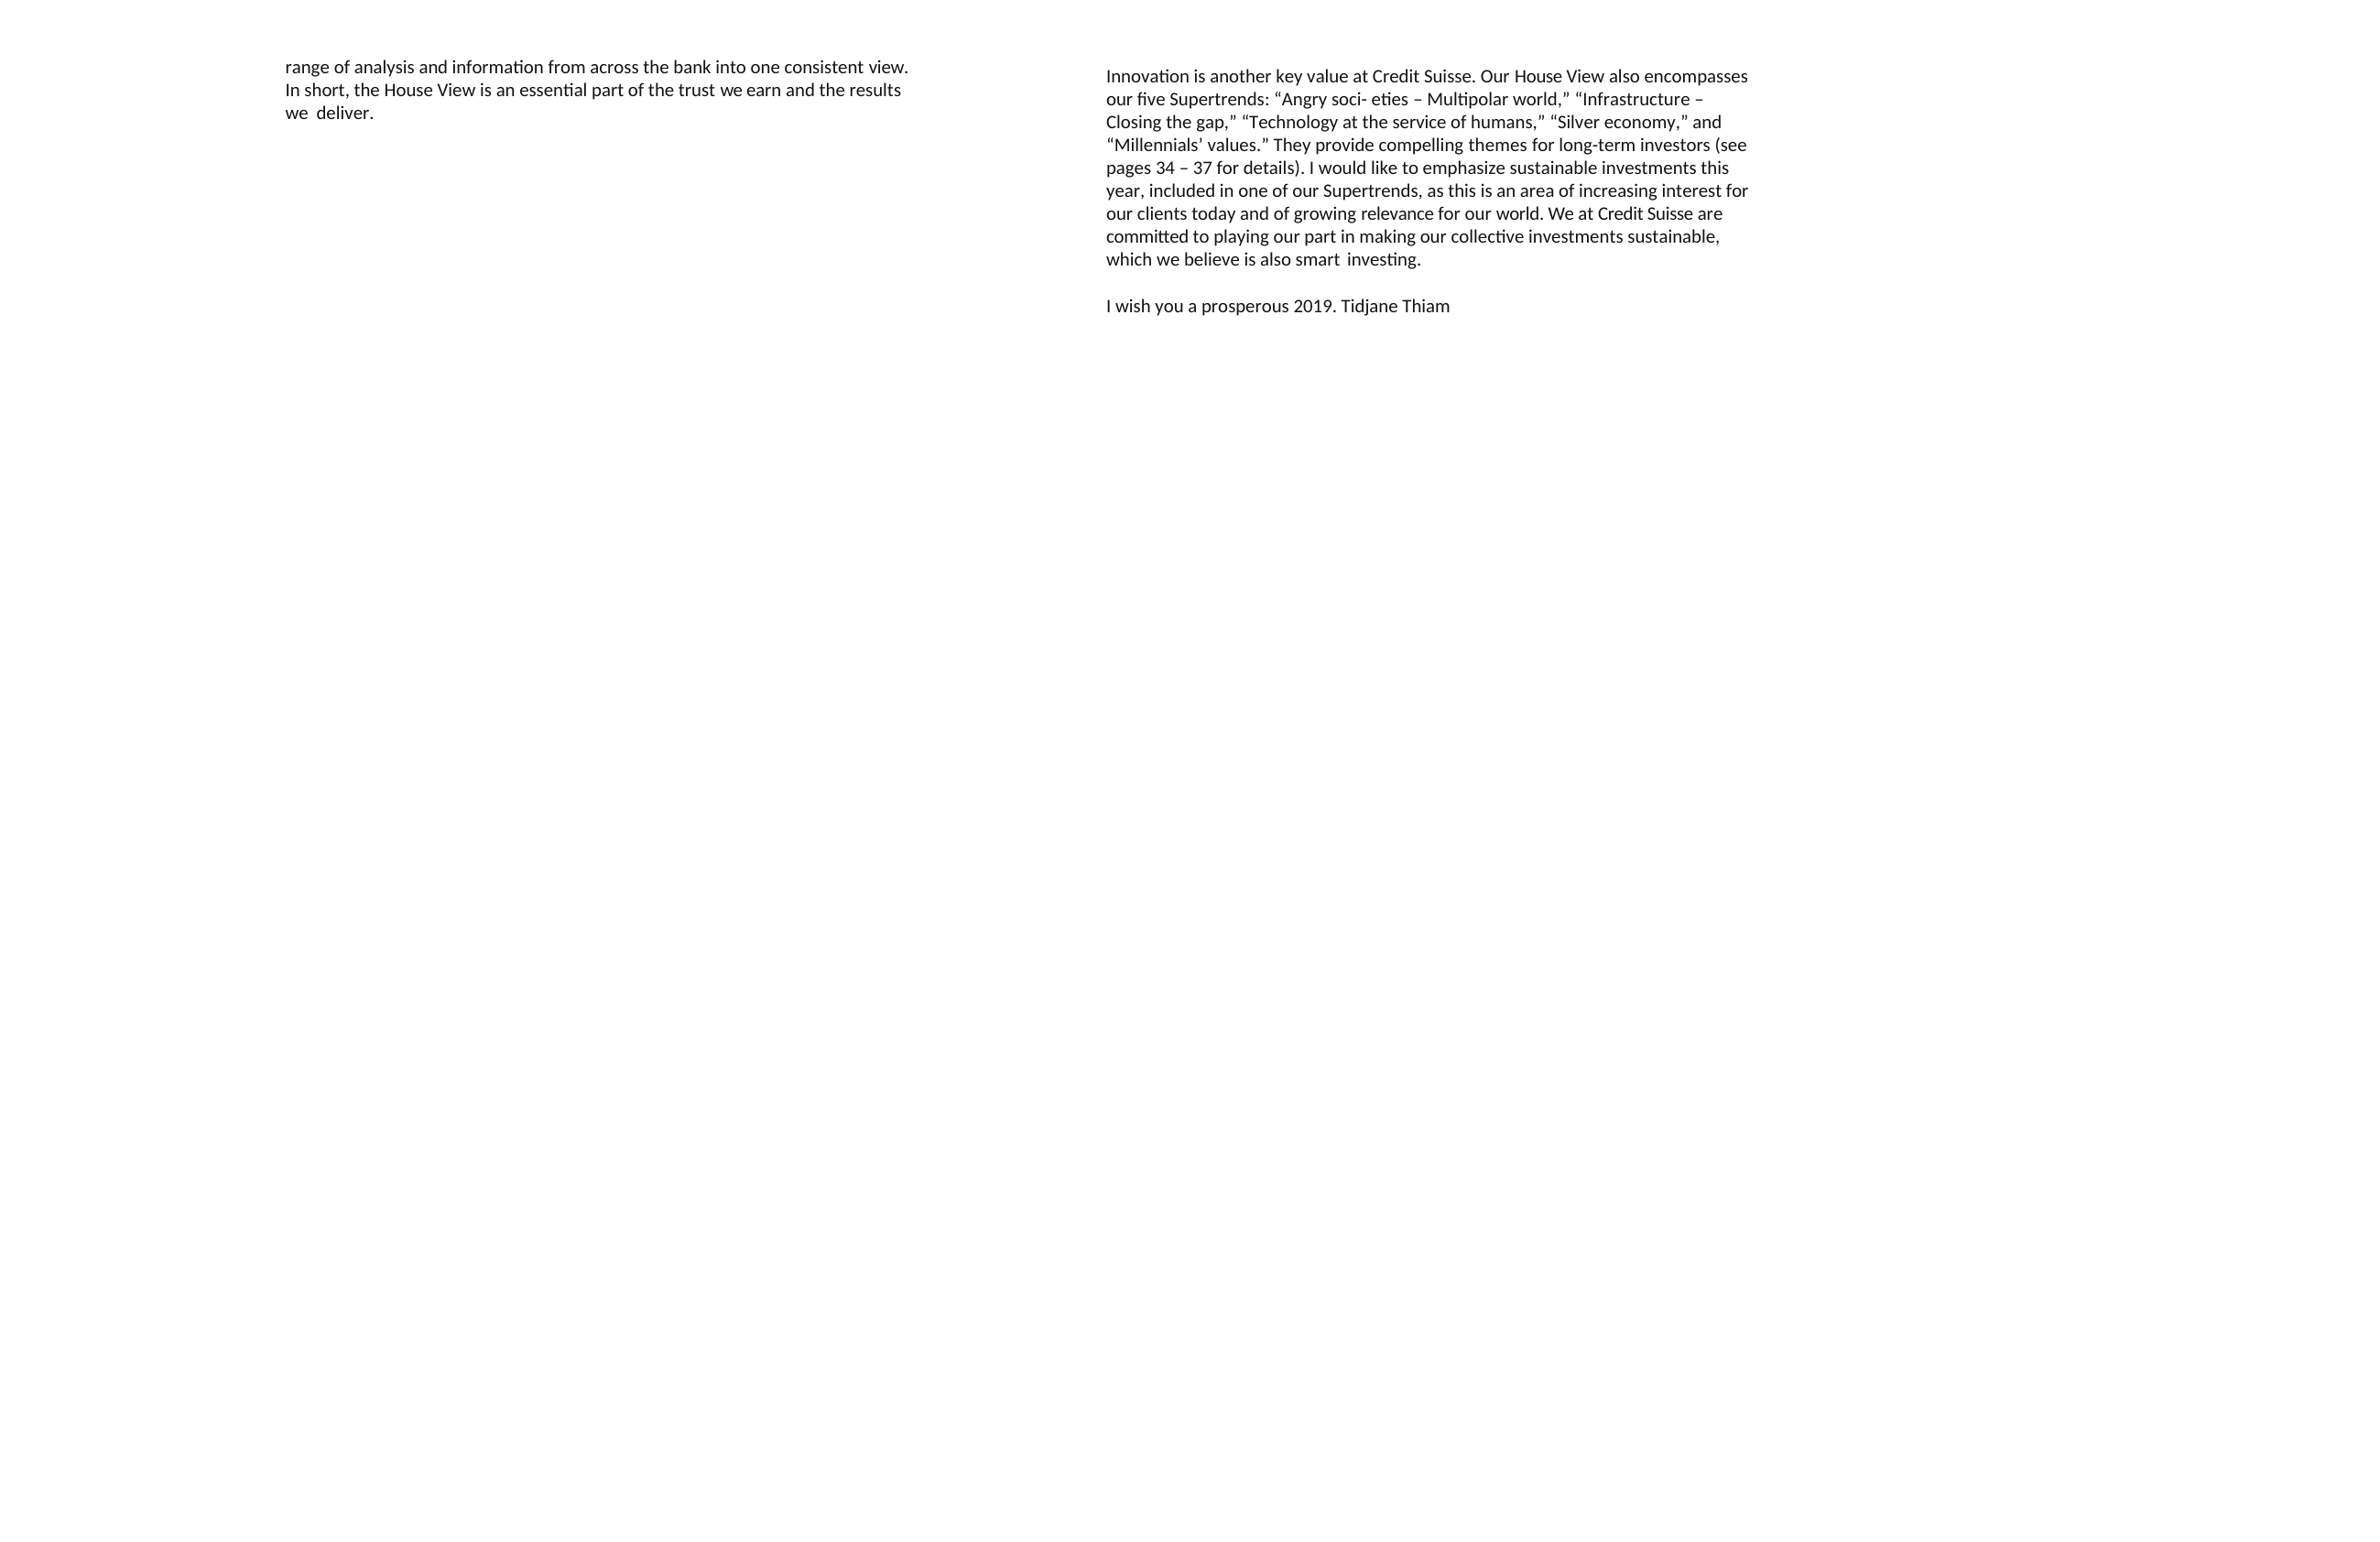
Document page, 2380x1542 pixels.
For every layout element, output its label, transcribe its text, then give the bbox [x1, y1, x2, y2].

text I wish you a prosperous 2019. Tidjane Thiam [1106, 294, 1581, 318]
text Innovation is another key value at Credit Suisse. Our House View also encompasses our five Supertrends: “Angry soci- eties – Multipolar world,” “Infrastructure – Closing the gap,” “Technology at the service of humans,” “Silver economy,” and “Millennials’ values.” They provide compelling themes for long-term investors (see pages 34 – 37 for details). I would like to emphasize sustainable investments this year, included in one of our Supertrends, as this is an area of increasing interest for our clients today and of growing relevance for our world. We at Credit Suisse are committed to playing our part in making our collective investments sustainable, which we believe is also smart investing. [1106, 65, 1756, 271]
